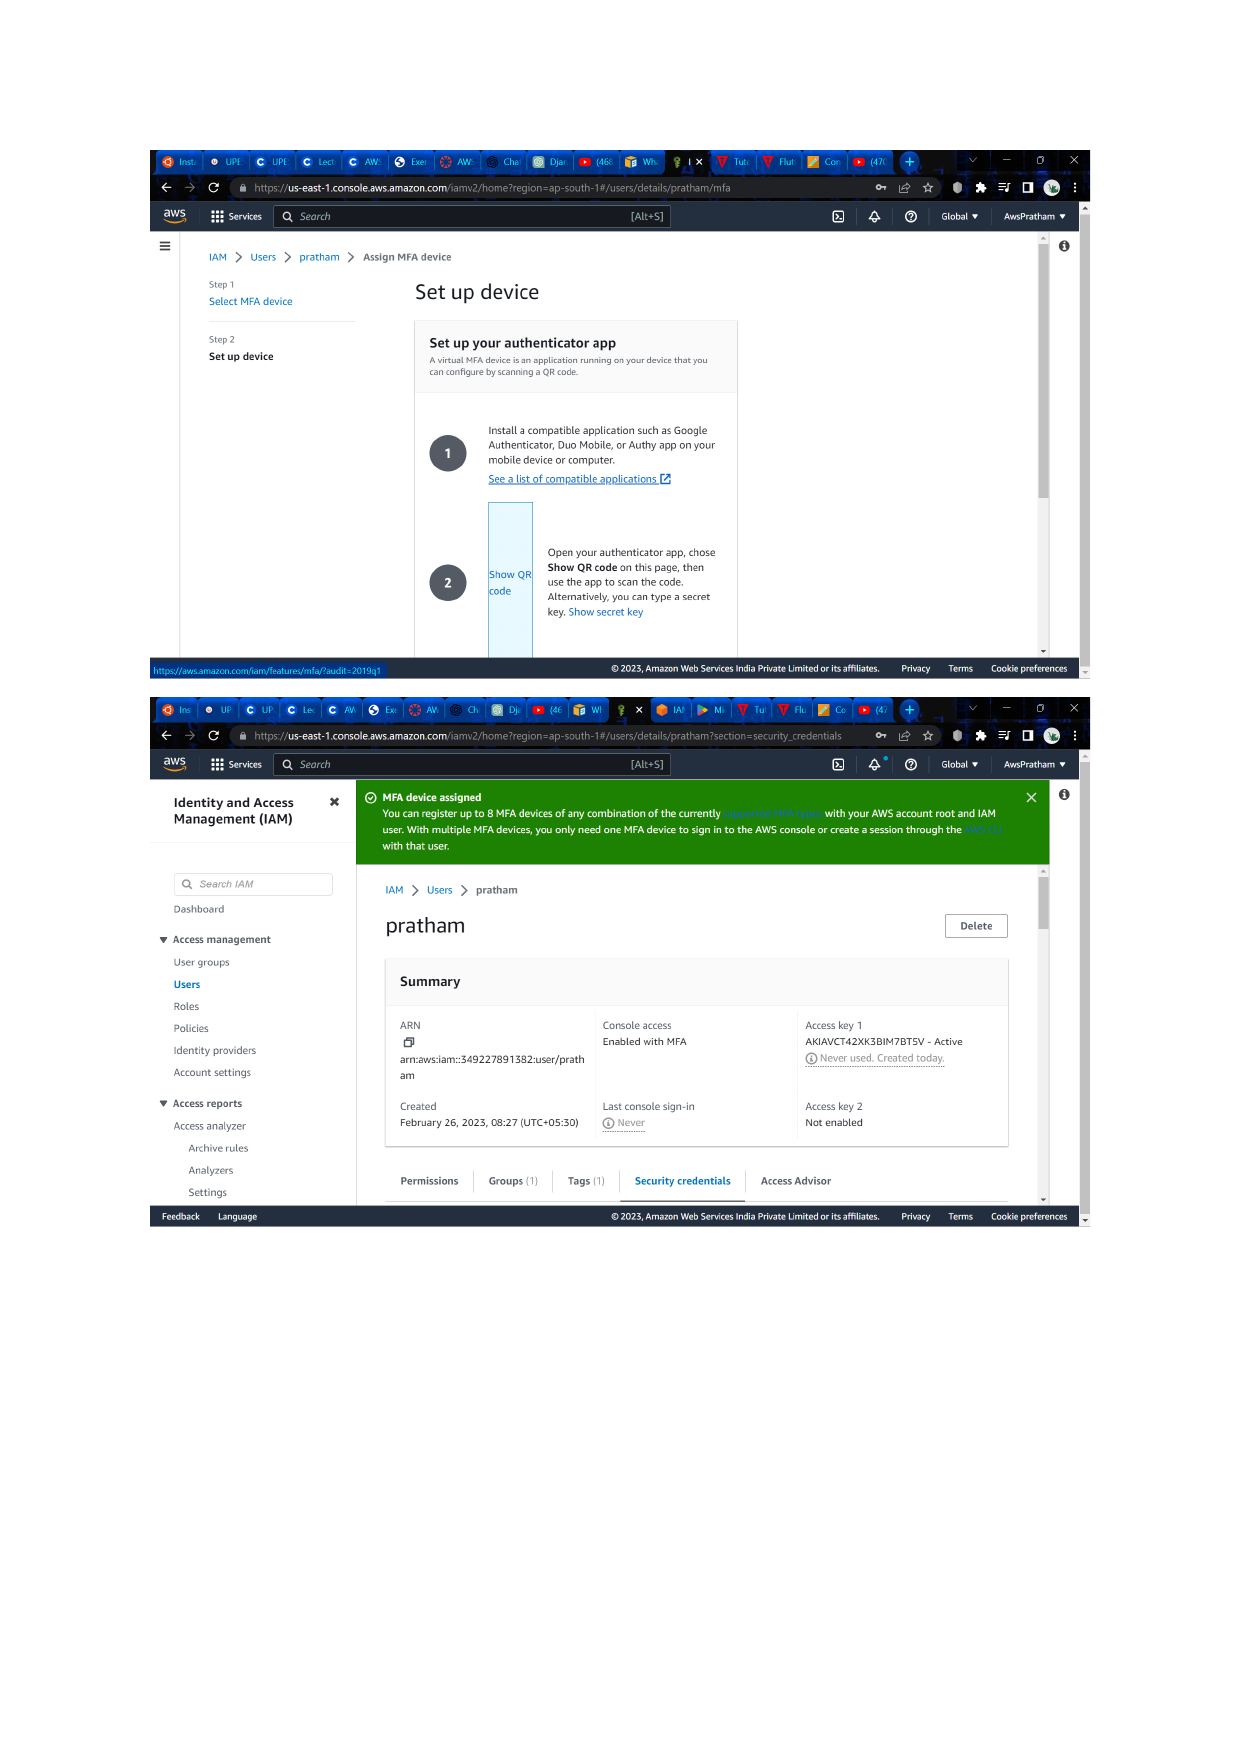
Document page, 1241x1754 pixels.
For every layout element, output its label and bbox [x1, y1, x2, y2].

picture [150, 150, 1091, 679]
picture [150, 697, 1091, 1227]
